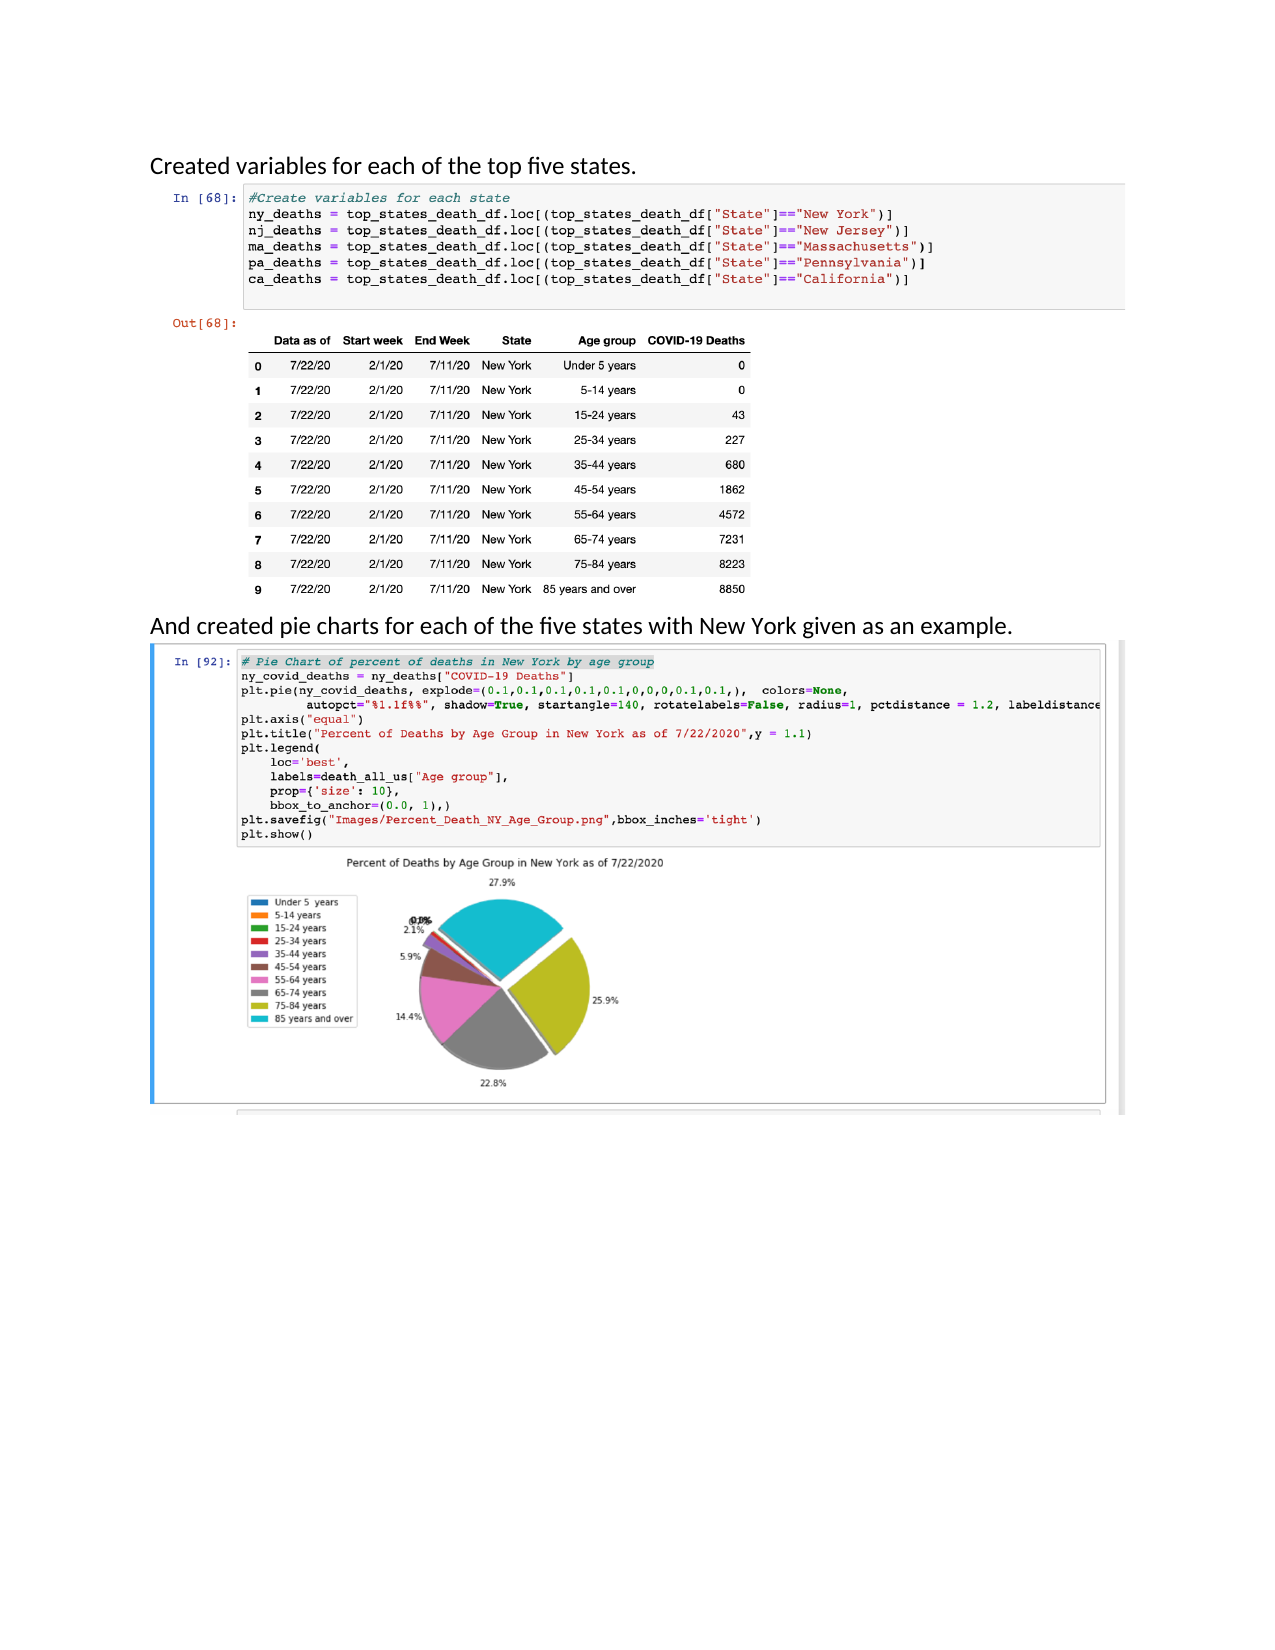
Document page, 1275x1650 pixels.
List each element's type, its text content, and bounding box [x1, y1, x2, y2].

text Created variables for each of the top five states. [150, 150, 1125, 180]
picture [150, 180, 1125, 610]
picture [150, 640, 1125, 1115]
text And created pie charts for each of the five states with New York given as an example. [150, 610, 1125, 640]
